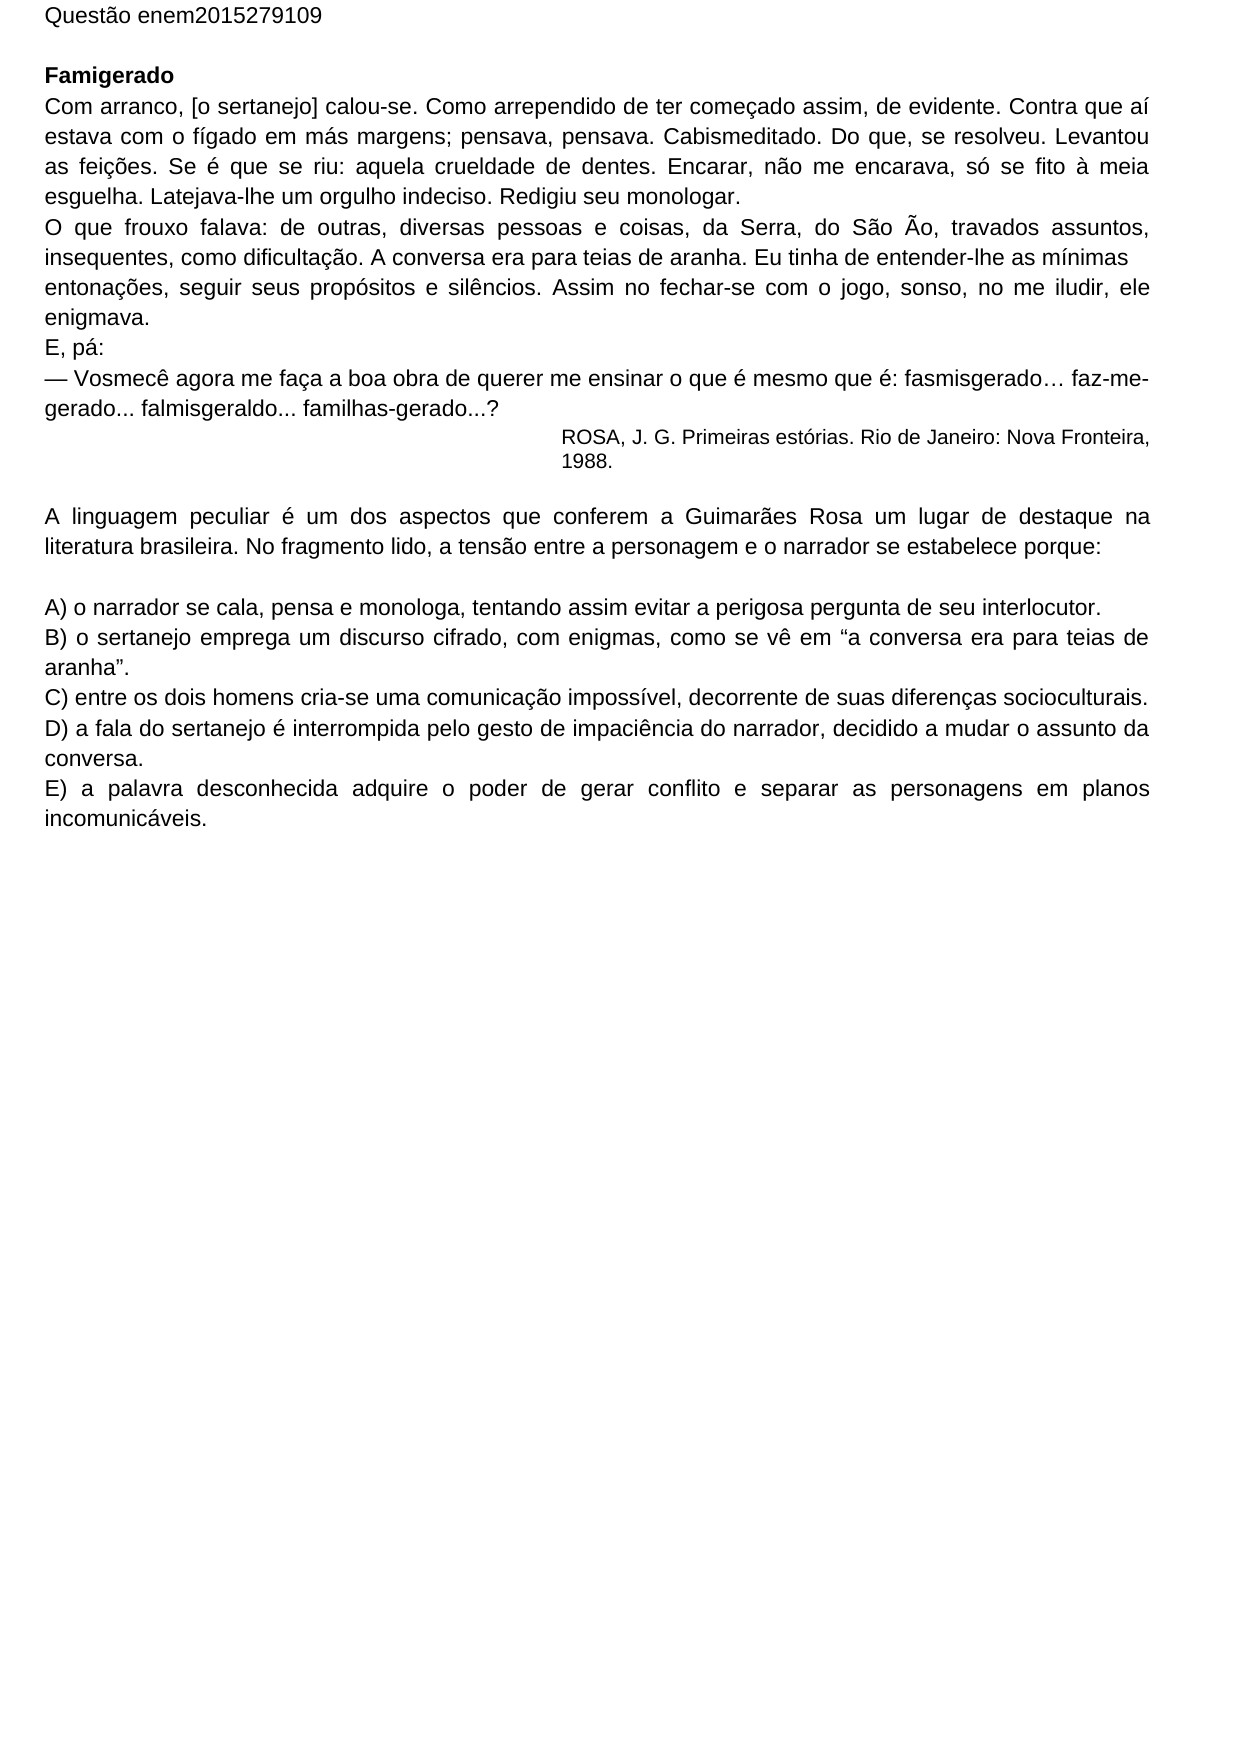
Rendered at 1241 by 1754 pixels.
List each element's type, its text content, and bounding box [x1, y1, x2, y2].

text Com arranco, [o sertanejo] calou-se. Como arrependido de ter começado assim, de evidente. Contra que aí estava com o fígado em más margens; pensava, pensava. Cabismeditado. Do que, se resolveu. Levantou as feições. Se é que se riu: aquela crueldade de dentes. Encarar, não me encarava, só se fito à meia esguelha. Latejava-lhe um orgulho indeciso. Redigiu seu monologar. [44, 93, 1151, 210]
text — Vosmecê agora me faça a boa obra de querer me ensinar o que é mesmo que é: fasmisgerado… faz-me-gerado... falmisgeraldo... familhas-gerado...? [44, 364, 1151, 421]
text O que frouxo falava: de outras, diversas pessoas e coisas, da Serra, do São Ão, travados assuntos, insequentes, como dificultação. A conversa era para teias de aranha. Eu tinha de entender-lhe as mínimas [44, 213, 1151, 270]
text E, pá: [44, 334, 1151, 361]
text Famigerado [44, 62, 1151, 89]
text A) o narrador se cala, pensa e monologa, tentando assim evitar a perigosa pergunta de seu interlocutor. [44, 594, 1151, 620]
text D) a fala do sertanejo é interrompida pelo gesto de impaciência do narrador, decidido a mudar o assunto da conversa. [44, 714, 1151, 771]
text Questão enem2015279109 [44, 2, 1151, 28]
text C) entre os dois homens cria-se uma comunicação impossível, decorrente de suas diferenças socioculturais. [44, 684, 1151, 711]
text E) a palavra desconhecida adquire o poder de gerar conflito e separar as personagens em planos incomunicáveis. [44, 775, 1151, 832]
text B) o sertanejo emprega um discurso cifrado, com enigmas, como se vê em “a conversa era para teias de aranha”. [44, 624, 1151, 681]
text entonações, seguir seus propósitos e silêncios. Assim no fechar-se com o jogo, sonso, no me iludir, ele enigmava. [44, 274, 1151, 331]
text A linguagem peculiar é um dos aspectos que conferem a Guimarães Rosa um lugar de destaque na literatura brasileira. No fragmento lido, a tensão entre a personagem e o narrador se estabelece porque: [44, 503, 1151, 560]
text ROSA, J. G. Primeiras estórias. Rio de Janeiro: Nova Fronteira, 1988. [561, 425, 1151, 473]
